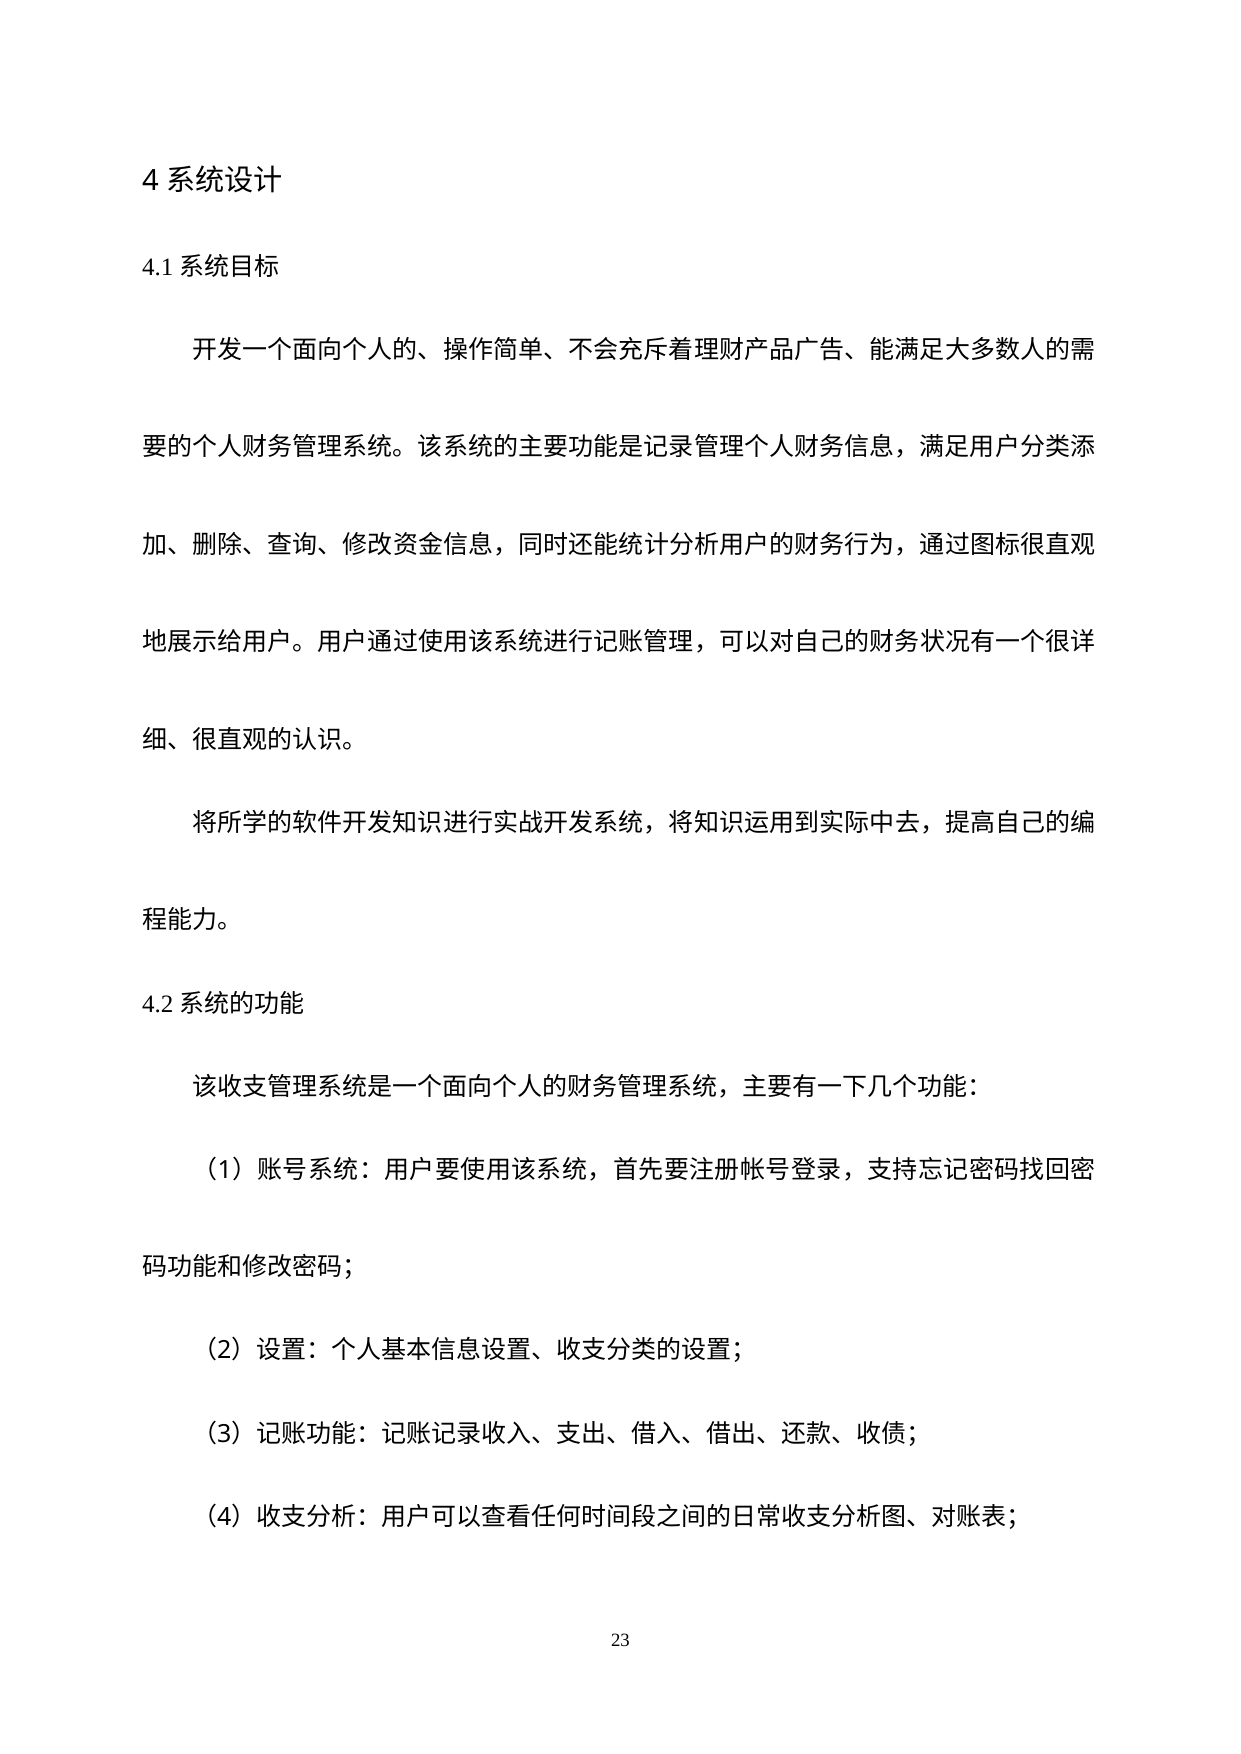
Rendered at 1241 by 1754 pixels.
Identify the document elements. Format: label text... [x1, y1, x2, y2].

text 系统设计 [142, 146, 1098, 211]
text 该收支管理系统是一个面向个人的财务管理系统，主要有一下几个功能： [142, 1052, 1098, 1117]
text （3）记账功能：记账记录收入、支出、借入、借出、还款、收债； [142, 1399, 1098, 1464]
text 开发一个面向个人的、操作简单、不会充斥着理财产品广告、能满足大多数人的需要的个人财务管理系统。该系统的主要功能是记录管理个人财务信息，满足用户分类添加、删除、查询、修改资金信息，同时还能统计分析用户的财务行为，通过图标很直观地展示给用户。用户通过使用该系统进行记账管理，可以对自己的财务状况有一个很详细、很直观的认识。 [142, 315, 1098, 770]
subtitle 系统的功能 [142, 969, 1098, 1034]
text 系统目标 [142, 232, 1098, 297]
text 将所学的软件开发知识进行实战开发系统，将知识运用到实际中去，提高自己的编程能力。 [142, 788, 1098, 951]
text （2）设置：个人基本信息设置、收支分类的设置； [142, 1316, 1098, 1381]
text （4）收支分析：用户可以查看任何时间段之间的日常收支分析图、对账表； [142, 1482, 1098, 1547]
text （1）账号系统：用户要使用该系统，首先要注册帐号登录，支持忘记密码找回密码功能和修改密码； [142, 1135, 1098, 1297]
